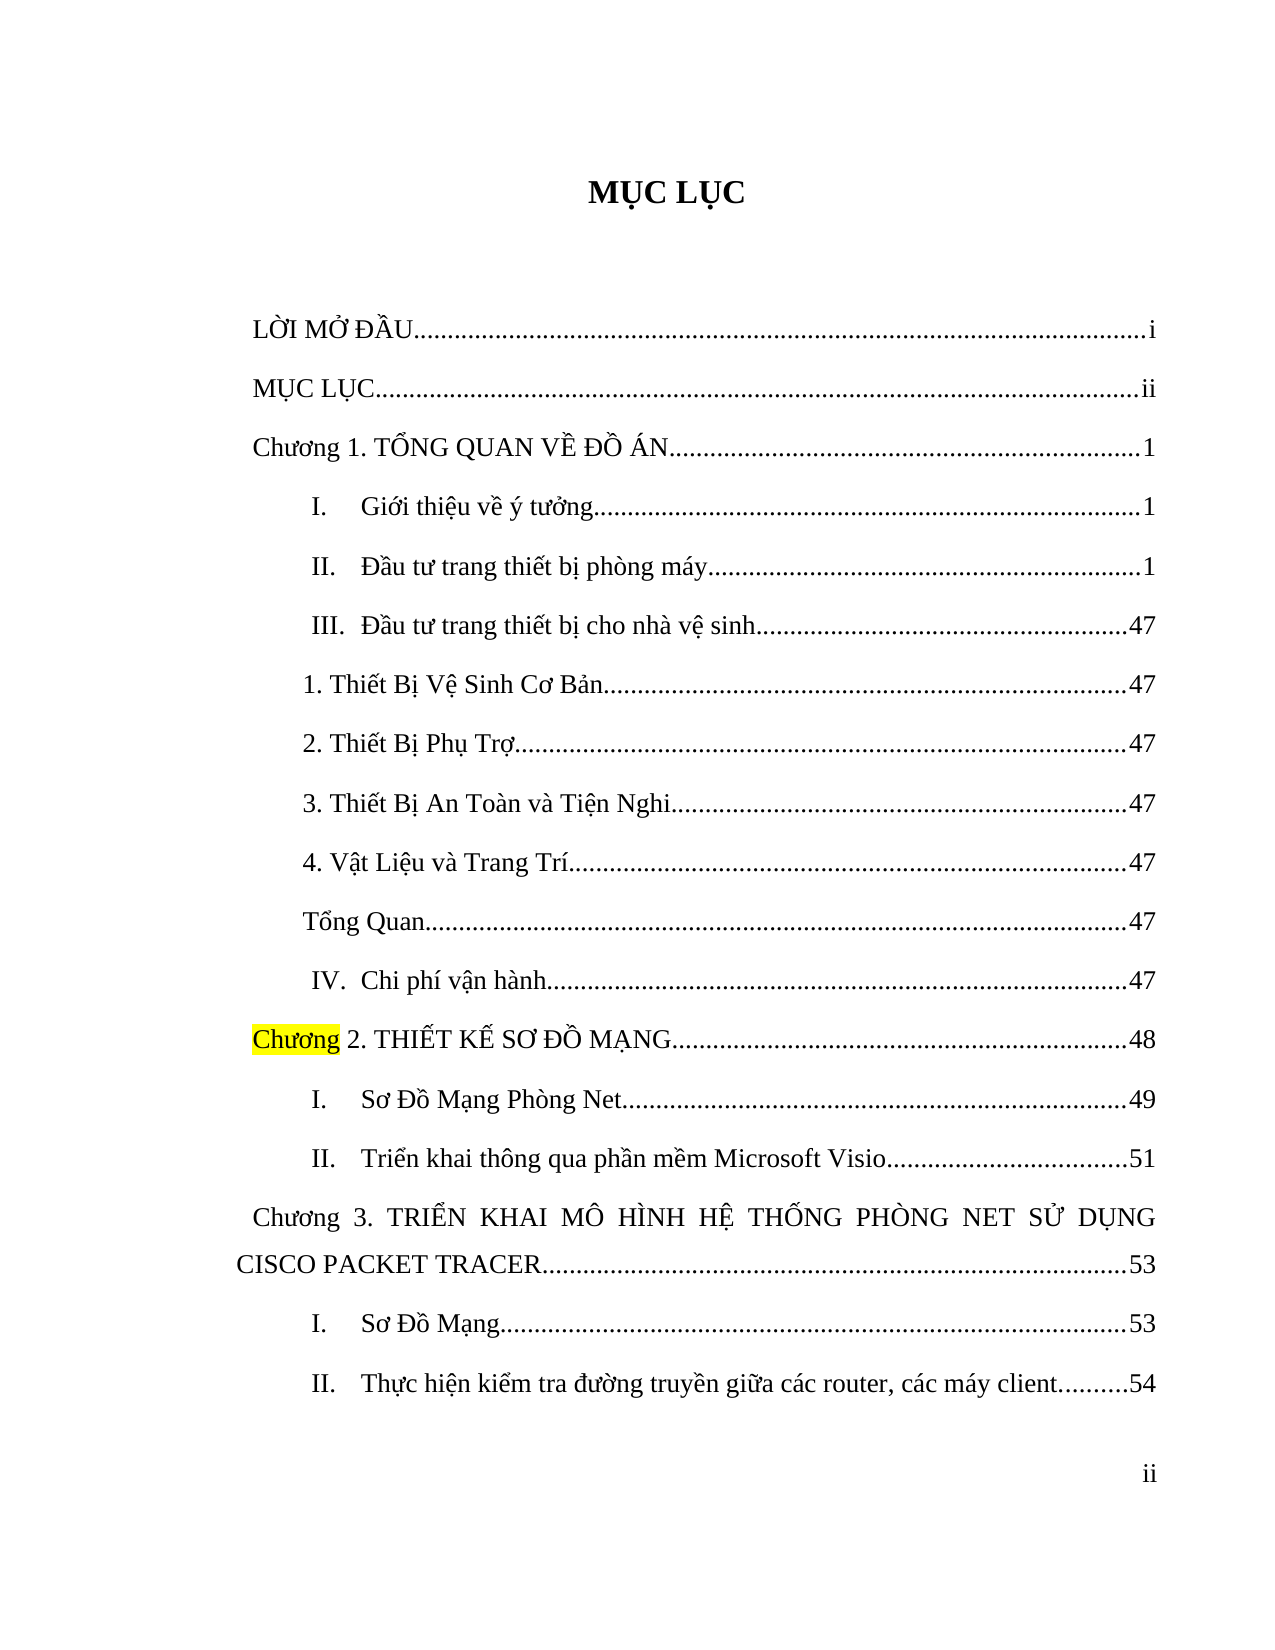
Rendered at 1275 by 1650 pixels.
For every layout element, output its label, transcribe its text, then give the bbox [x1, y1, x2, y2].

subtitle MỤC LỤC [177, 173, 1157, 211]
